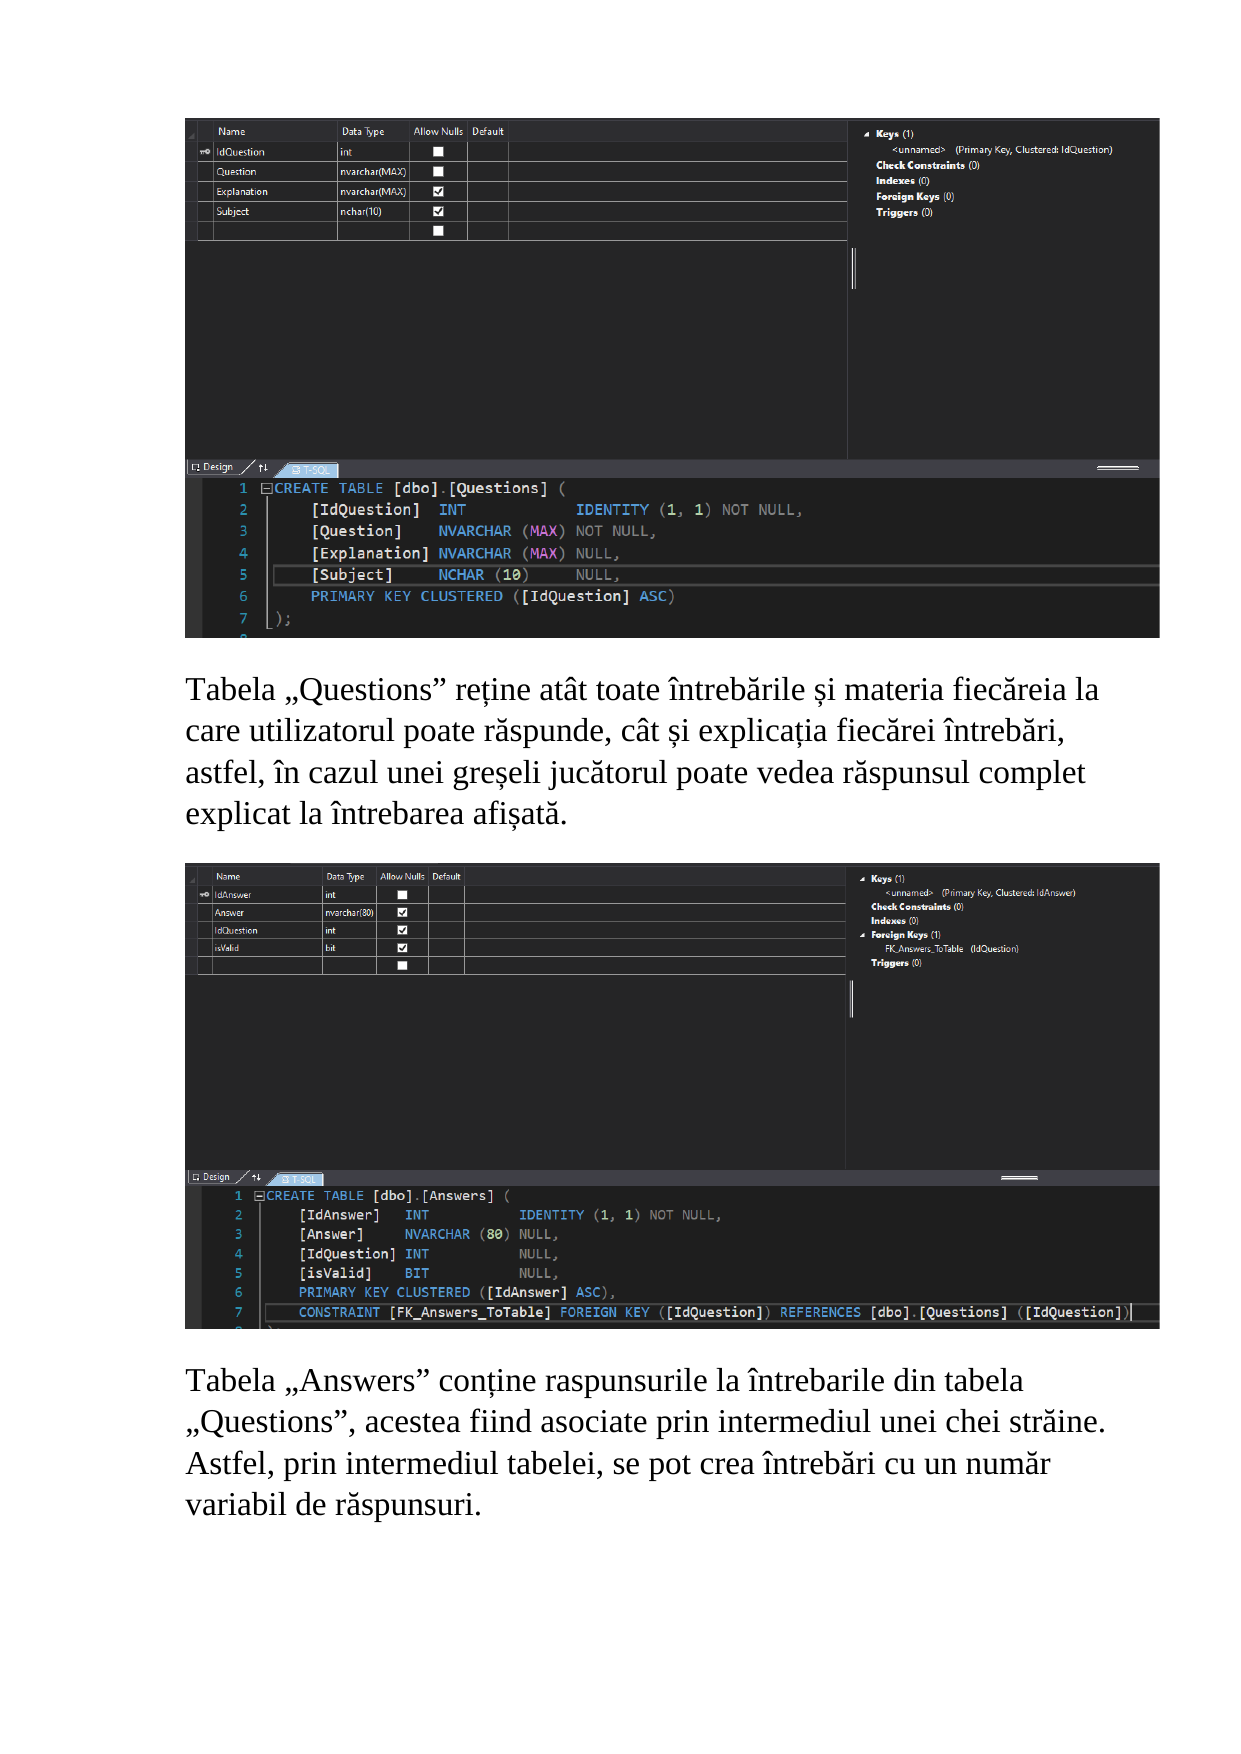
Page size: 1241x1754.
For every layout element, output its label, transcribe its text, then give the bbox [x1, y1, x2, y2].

text Tabela „Answers” conține raspunsurile la întrebarile din tabela „Questions”, acestea fiind asociate prin intermediul unei chei străine. Astfel, prin intermediul tabelei, se pot crea întrebări cu un număr variabil de răspunsuri. [185, 1360, 1122, 1523]
picture [185, 118, 1160, 638]
picture [185, 863, 1160, 1329]
text Tabela „Questions” reține atât toate întrebările și materia fiecăreia la care utilizatorul poate răspunde, cât și explicația fiecărei întrebări, astfel, în cazul unei greșeli jucătorul poate vedea răspunsul complet explicat la întrebarea afișată. [185, 669, 1122, 832]
